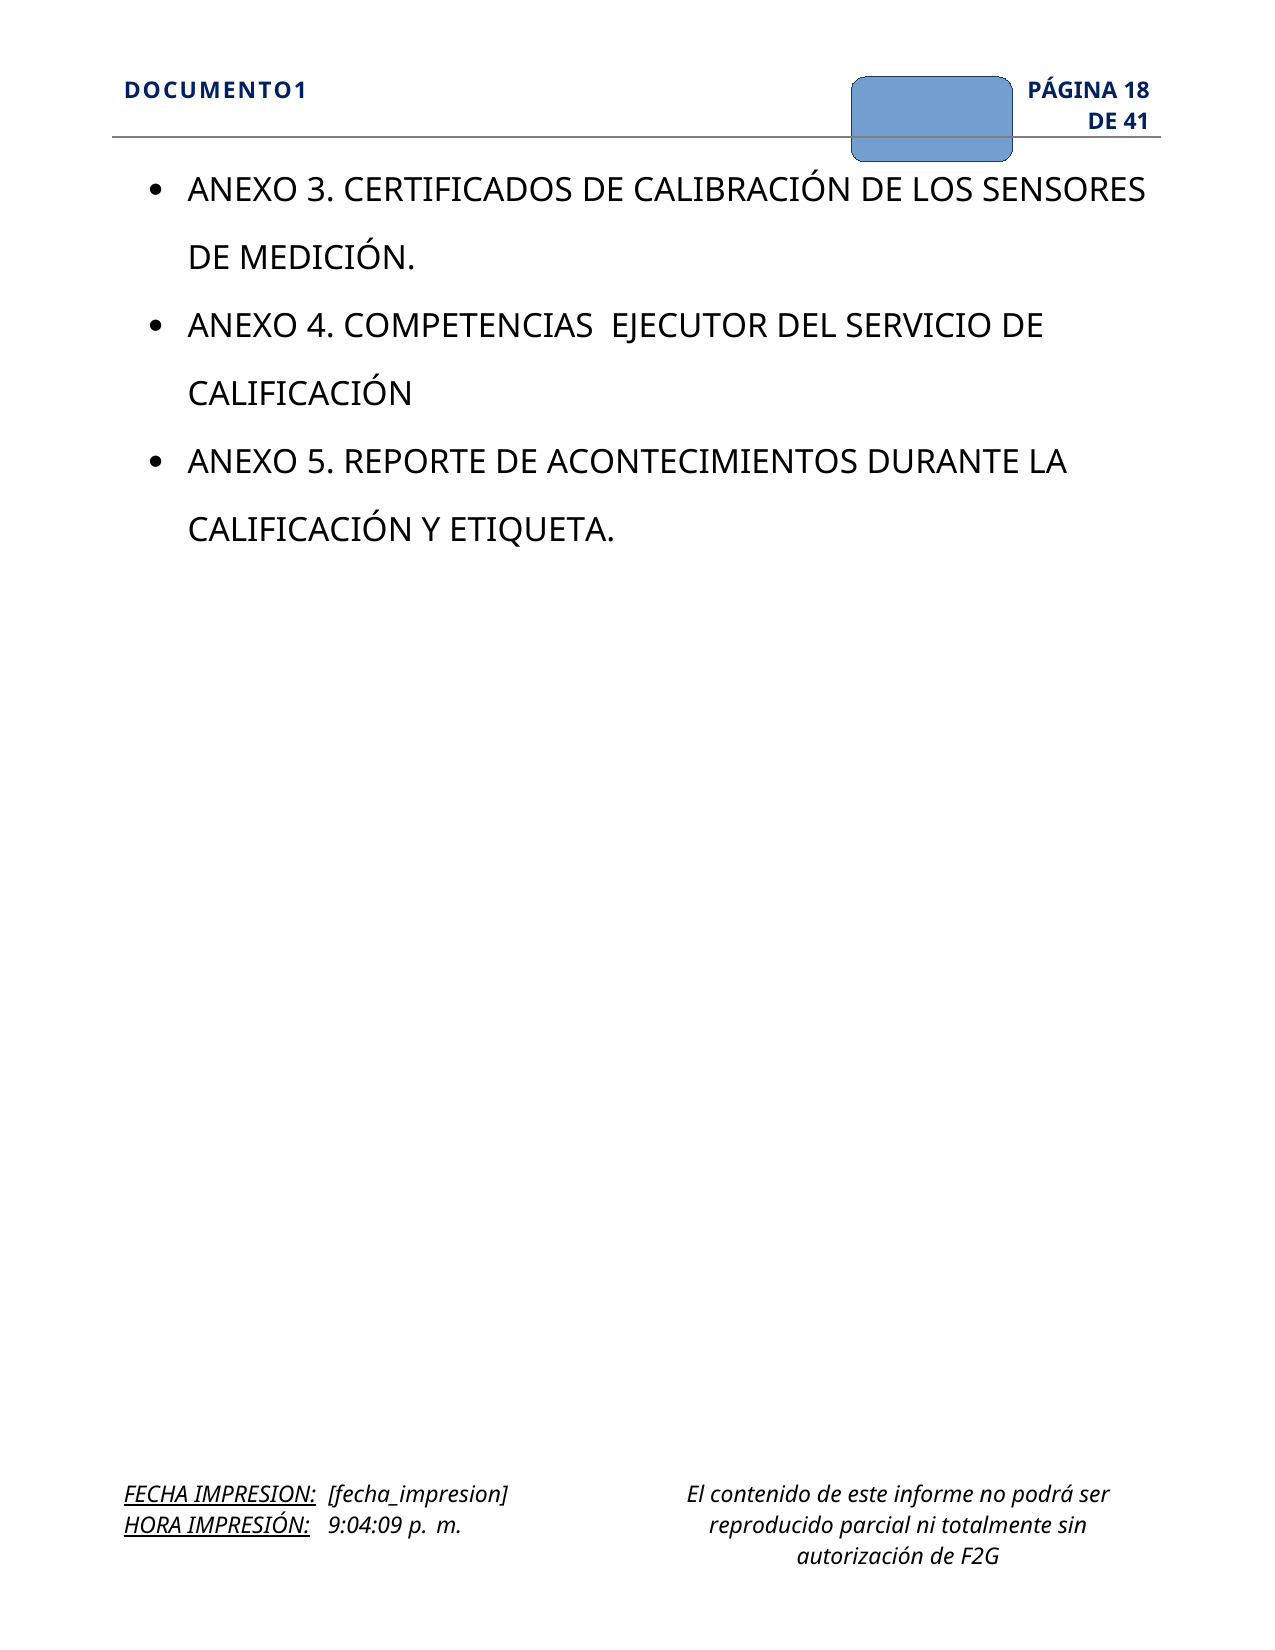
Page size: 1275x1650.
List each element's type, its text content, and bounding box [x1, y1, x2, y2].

list ANEXO 5. REPORTE DE ACONTECIMIENTOS DURANTE LA CALIFICACIÓN Y ETIQUETA. [150, 438, 1163, 551]
list ANEXO 4. COMPETENCIAS EJECUTOR DEL SERVICIO DE CALIFICACIÓN [150, 302, 1163, 415]
list ANEXO 3. CERTIFICADOS DE CALIBRACIÓN DE LOS SENSORES DE MEDICIÓN. [150, 165, 1163, 279]
